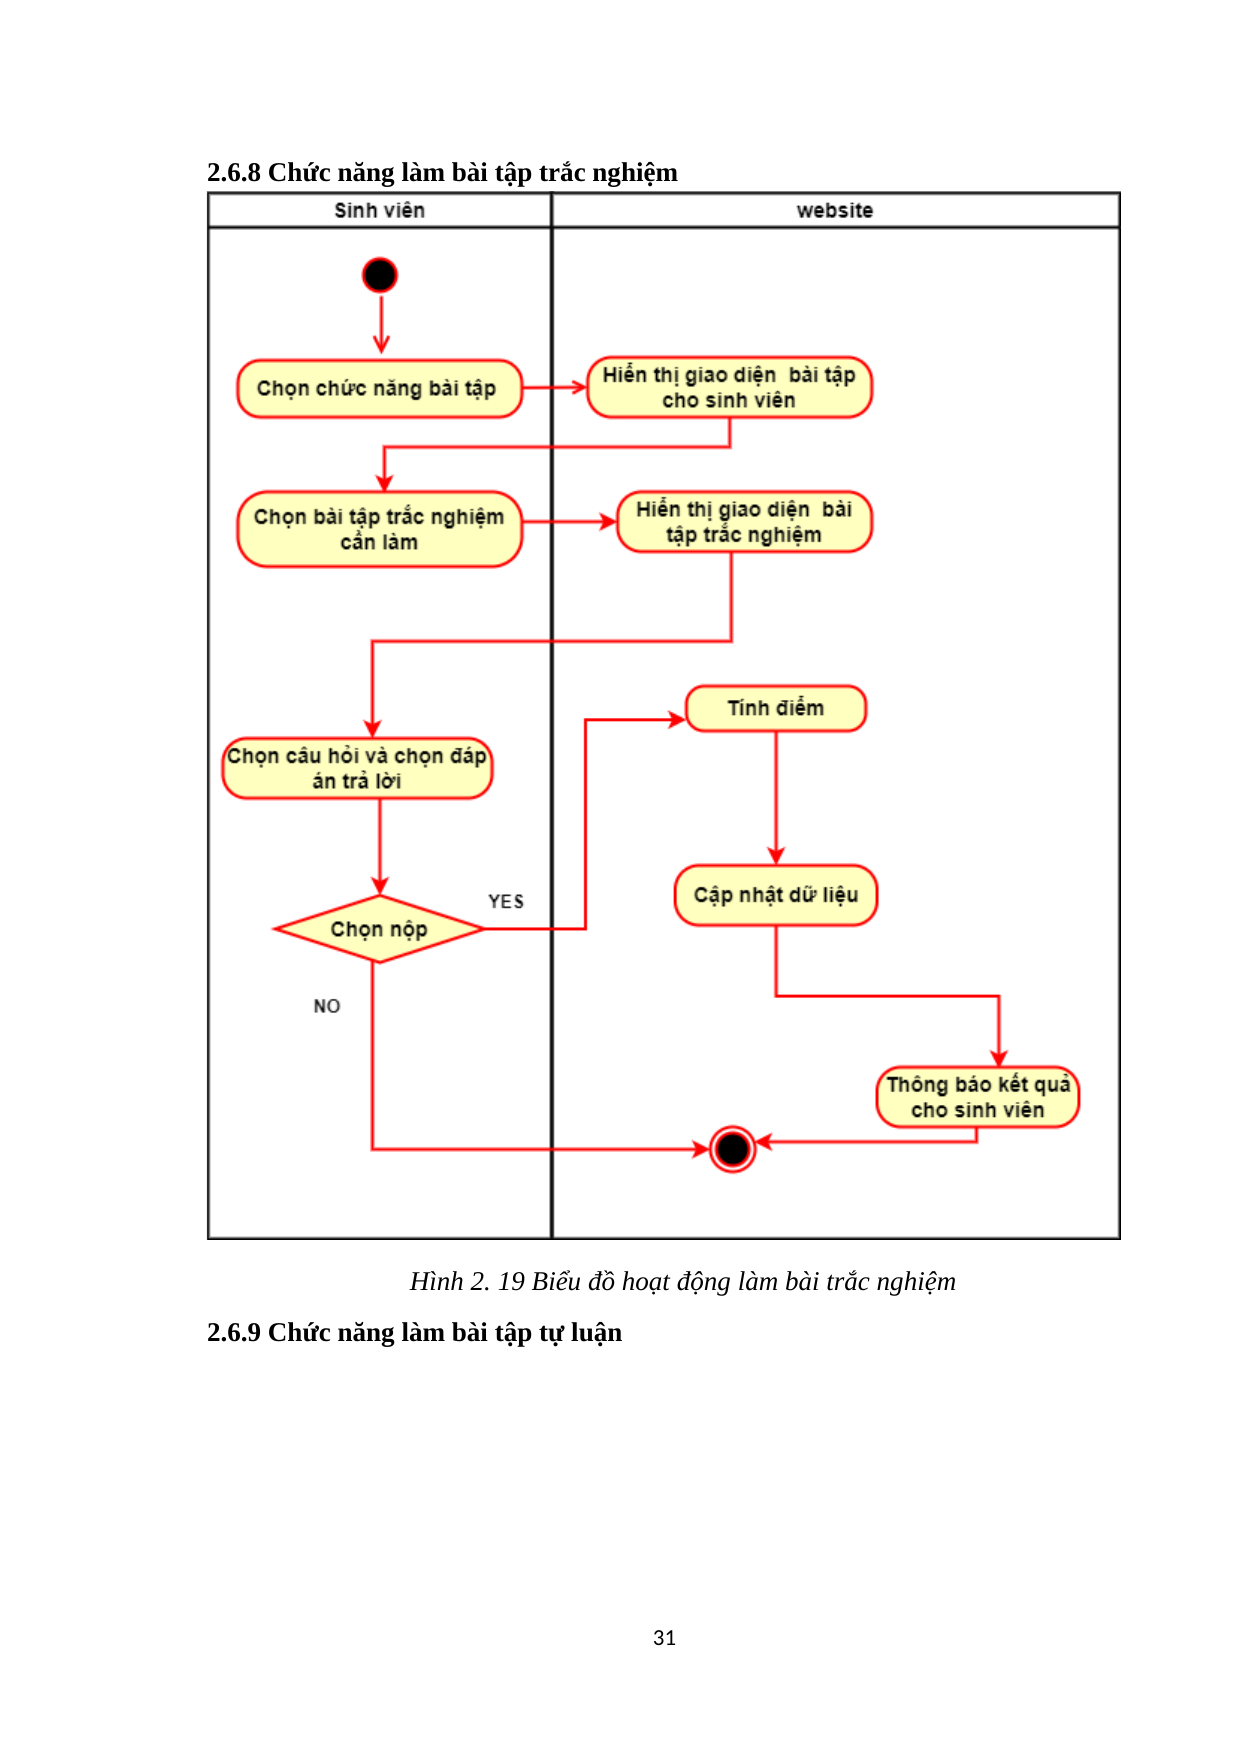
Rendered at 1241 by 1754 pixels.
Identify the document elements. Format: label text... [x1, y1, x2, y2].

subtitle 2.6.9 Chức năng làm bài tập tự luận [207, 1316, 1122, 1347]
picture [206, 191, 1121, 1240]
text Hình 2. 19 Biểu đồ hoạt động làm bài trắc nghiệm [244, 1265, 1122, 1296]
subtitle 2.6.8 Chức năng làm bài tập trắc nghiệm [207, 156, 1122, 187]
